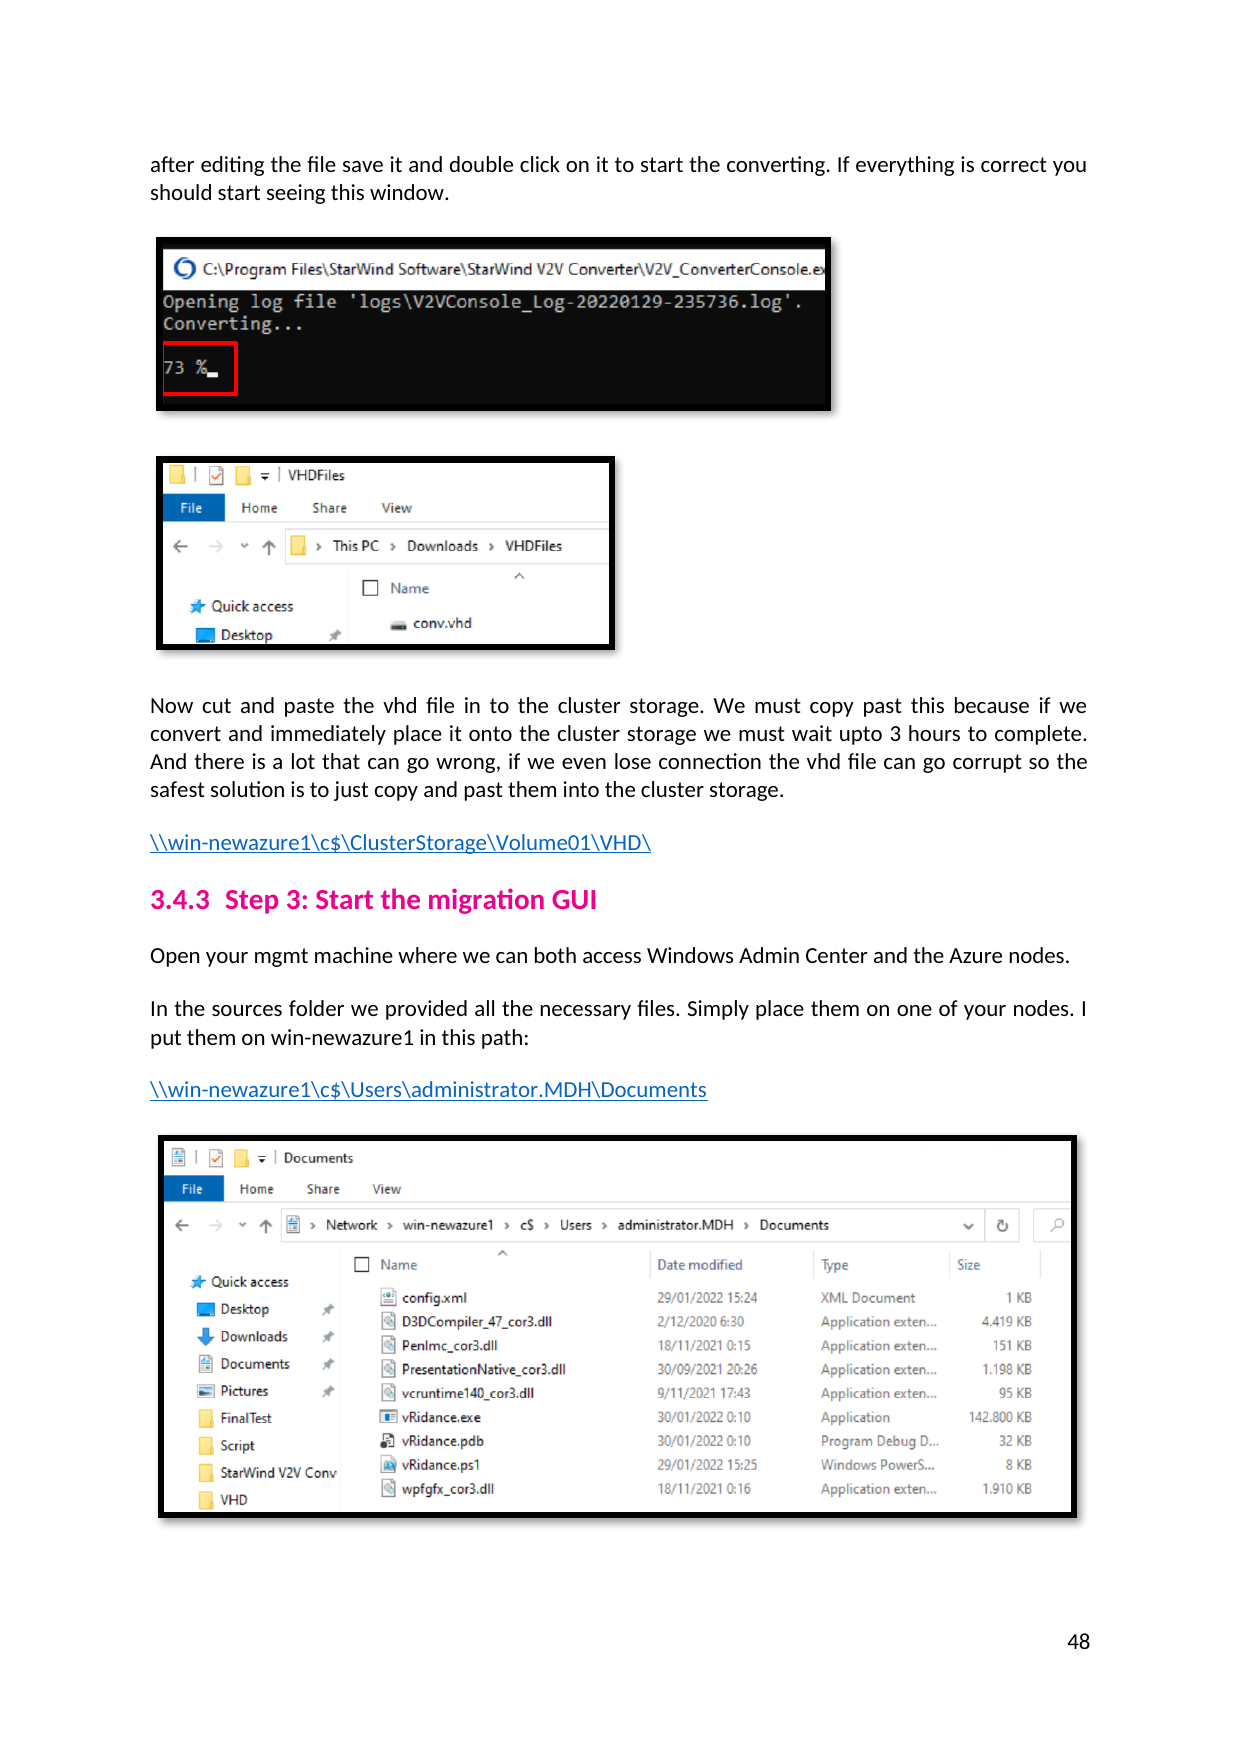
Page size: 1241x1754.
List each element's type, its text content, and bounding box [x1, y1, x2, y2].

text Open your mgmt machine where we can both access Windows Admin Center and the Azure nodes. [150, 942, 1090, 969]
picture [164, 1141, 1071, 1512]
text In the sources folder we provided all the necessary files. Simply place them on one of your nodes. I put them on win-newazure1 in this path: [150, 994, 1090, 1051]
text Now cut and paste the vhd file in to the cluster storage. We must copy past this because if we convert and immediately place it onto the cluster storage we must wait upto 3 hours to complete. And there is a lot that can go wrong, if we even lose connection the vhd file can go corrupt so the safest solution is to just copy and past them into the cluster storage. [150, 691, 1090, 803]
subtitle Step 3: Start the migration GUI [150, 881, 1090, 917]
picture [163, 244, 825, 404]
text \\win-newazure1\c$\ClusterStorage\Volume01\VHD\ [150, 828, 1090, 856]
picture [163, 463, 609, 644]
text after editing the file save it and double click on it to start the converting. If everything is correct you should start seeing this window. [150, 150, 1090, 206]
text \\win-newazure1\c$\Users\administrator.MDH\Documents [150, 1076, 1090, 1104]
